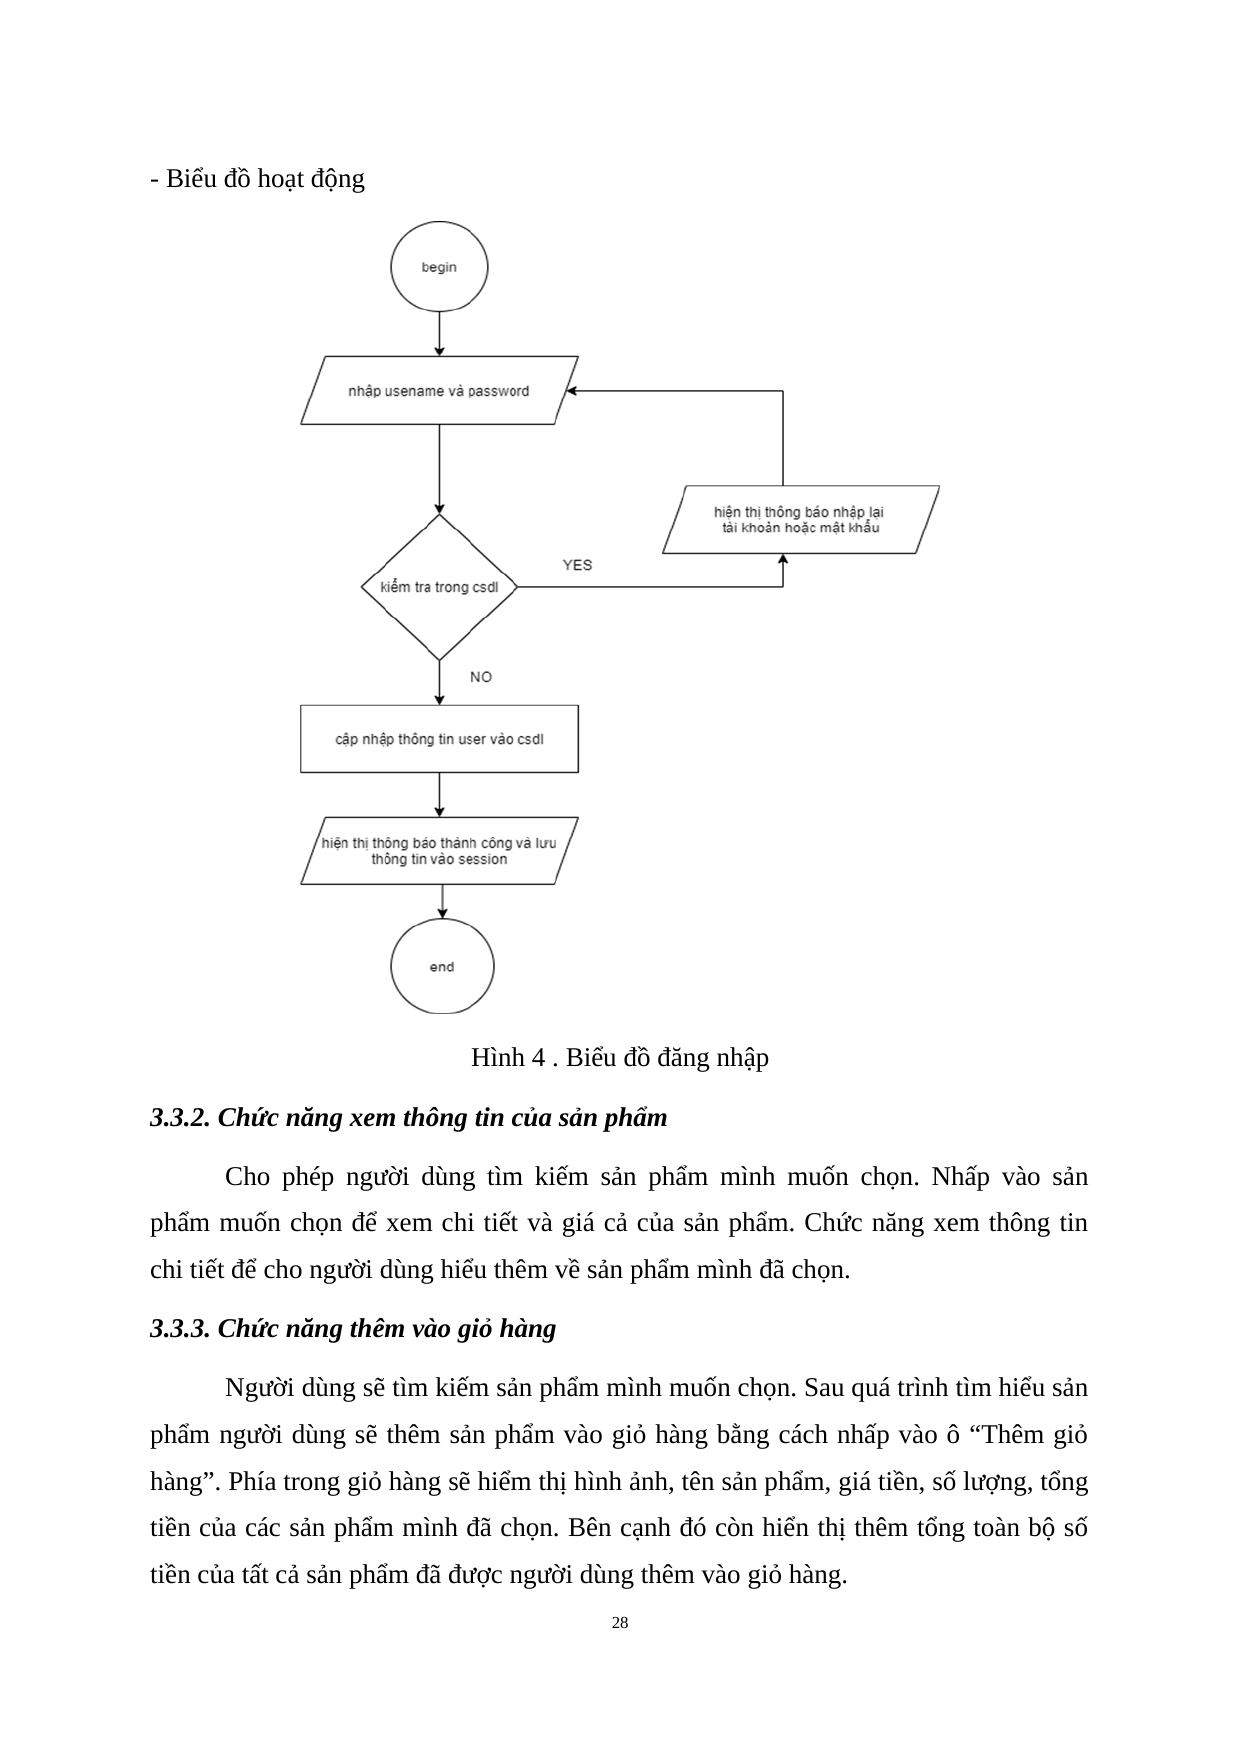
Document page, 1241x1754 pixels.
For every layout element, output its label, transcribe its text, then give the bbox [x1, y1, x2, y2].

text Cho phép người dùng tìm kiếm sản phẩm mình muốn chọn. Nhấp vào sản phẩm muốn chọn để xem chi tiết và giá cả của sản phẩm. Chức năng xem thông tin chi tiết để cho người dùng hiểu thêm về sản phẩm mình đã chọn. [150, 1160, 1090, 1284]
text Người dùng sẽ tìm kiếm sản phẩm mình muốn chọn. Sau quá trình tìm hiểu sản phẩm người dùng sẽ thêm sản phẩm vào giỏ hàng bằng cách nhấp vào ô “Thêm giỏ hàng”. Phía trong giỏ hàng sẽ hiểm thị hình ảnh, tên sản phẩm, giá tiền, số lượng, tổng tiền của các sản phẩm mình đã chọn. Bên cạnh đó còn hiển thị thêm tổng toàn bộ số tiền của tất cả sản phẩm đã được người dùng thêm vào giỏ hàng. [150, 1371, 1090, 1589]
picture [300, 221, 940, 1014]
text Hình 4 . Biểu đồ đăng nhập [150, 1041, 1090, 1073]
text - Biểu đồ hoạt động [150, 162, 1090, 194]
text 3.3.3. Chức năng thêm vào giỏ hàng [150, 1312, 1090, 1343]
text 3.3.2. Chức năng xem thông tin của sản phẩm [150, 1101, 1090, 1132]
